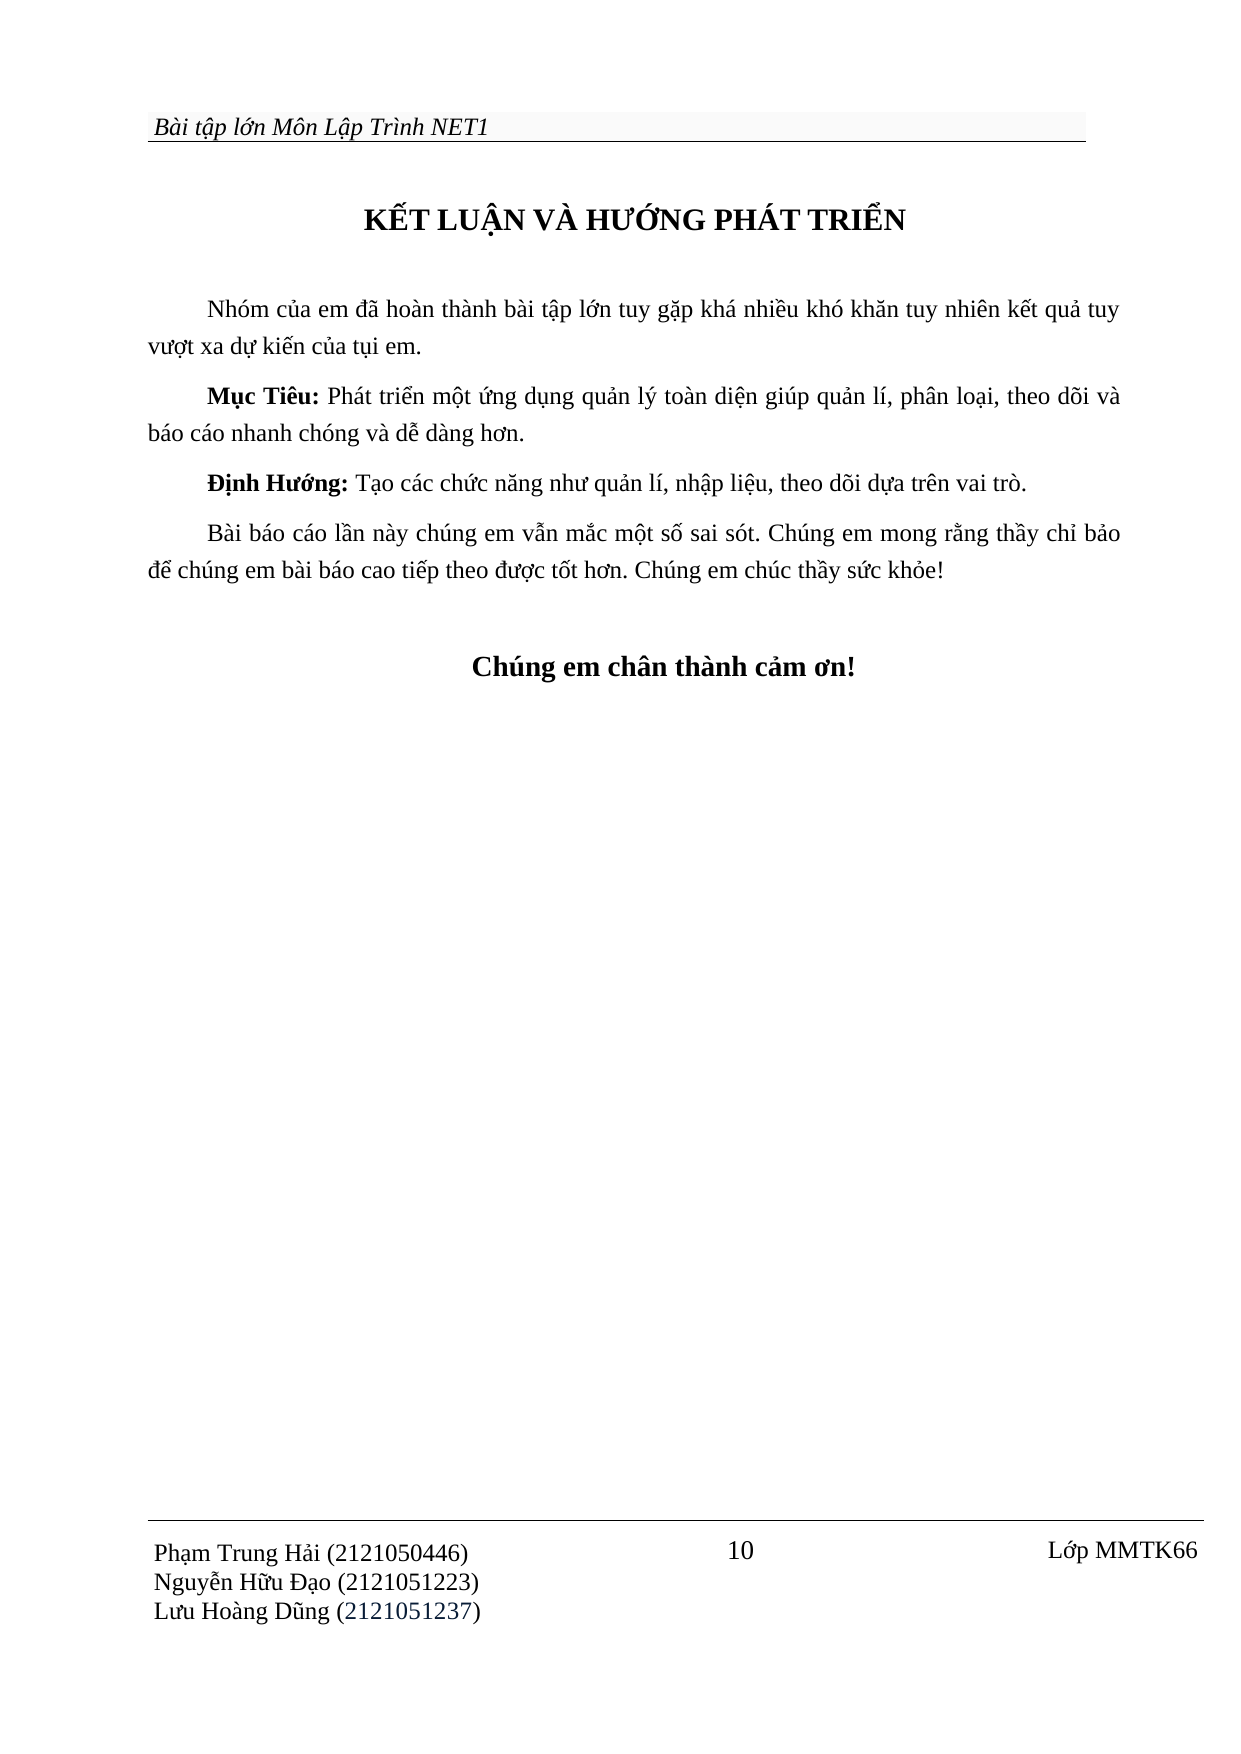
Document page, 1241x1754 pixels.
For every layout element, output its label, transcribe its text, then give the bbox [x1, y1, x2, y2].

text Định Hướng: Tạo các chức năng như quản lí, nhập liệu, theo dõi dựa trên vai trò. [148, 468, 1122, 497]
text Mục Tiêu: Phát triển một ứng dụng quản lý toàn diện giúp quản lí, phân loại, theo dõi và báo cáo nhanh chóng và dễ dàng hơn. [148, 381, 1122, 447]
text Nhóm của em đã hoàn thành bài tập lớn tuy gặp khá nhiều khó khăn tuy nhiên kết quả tuy vượt xa dự kiến của tụi em. [148, 294, 1122, 360]
text Bài báo cáo lần này chúng em vẫn mắc một số sai sót. Chúng em mong rằng thầy chỉ bảo để chúng em bài báo cao tiếp theo được tốt hơn. Chúng em chúc thầy sức khỏe! [148, 518, 1122, 584]
text Chúng em chân thành cảm ơn! [148, 649, 1122, 683]
subtitle KẾT LUẬN VÀ HƯỚNG PHÁT TRIỂN [148, 201, 1122, 237]
